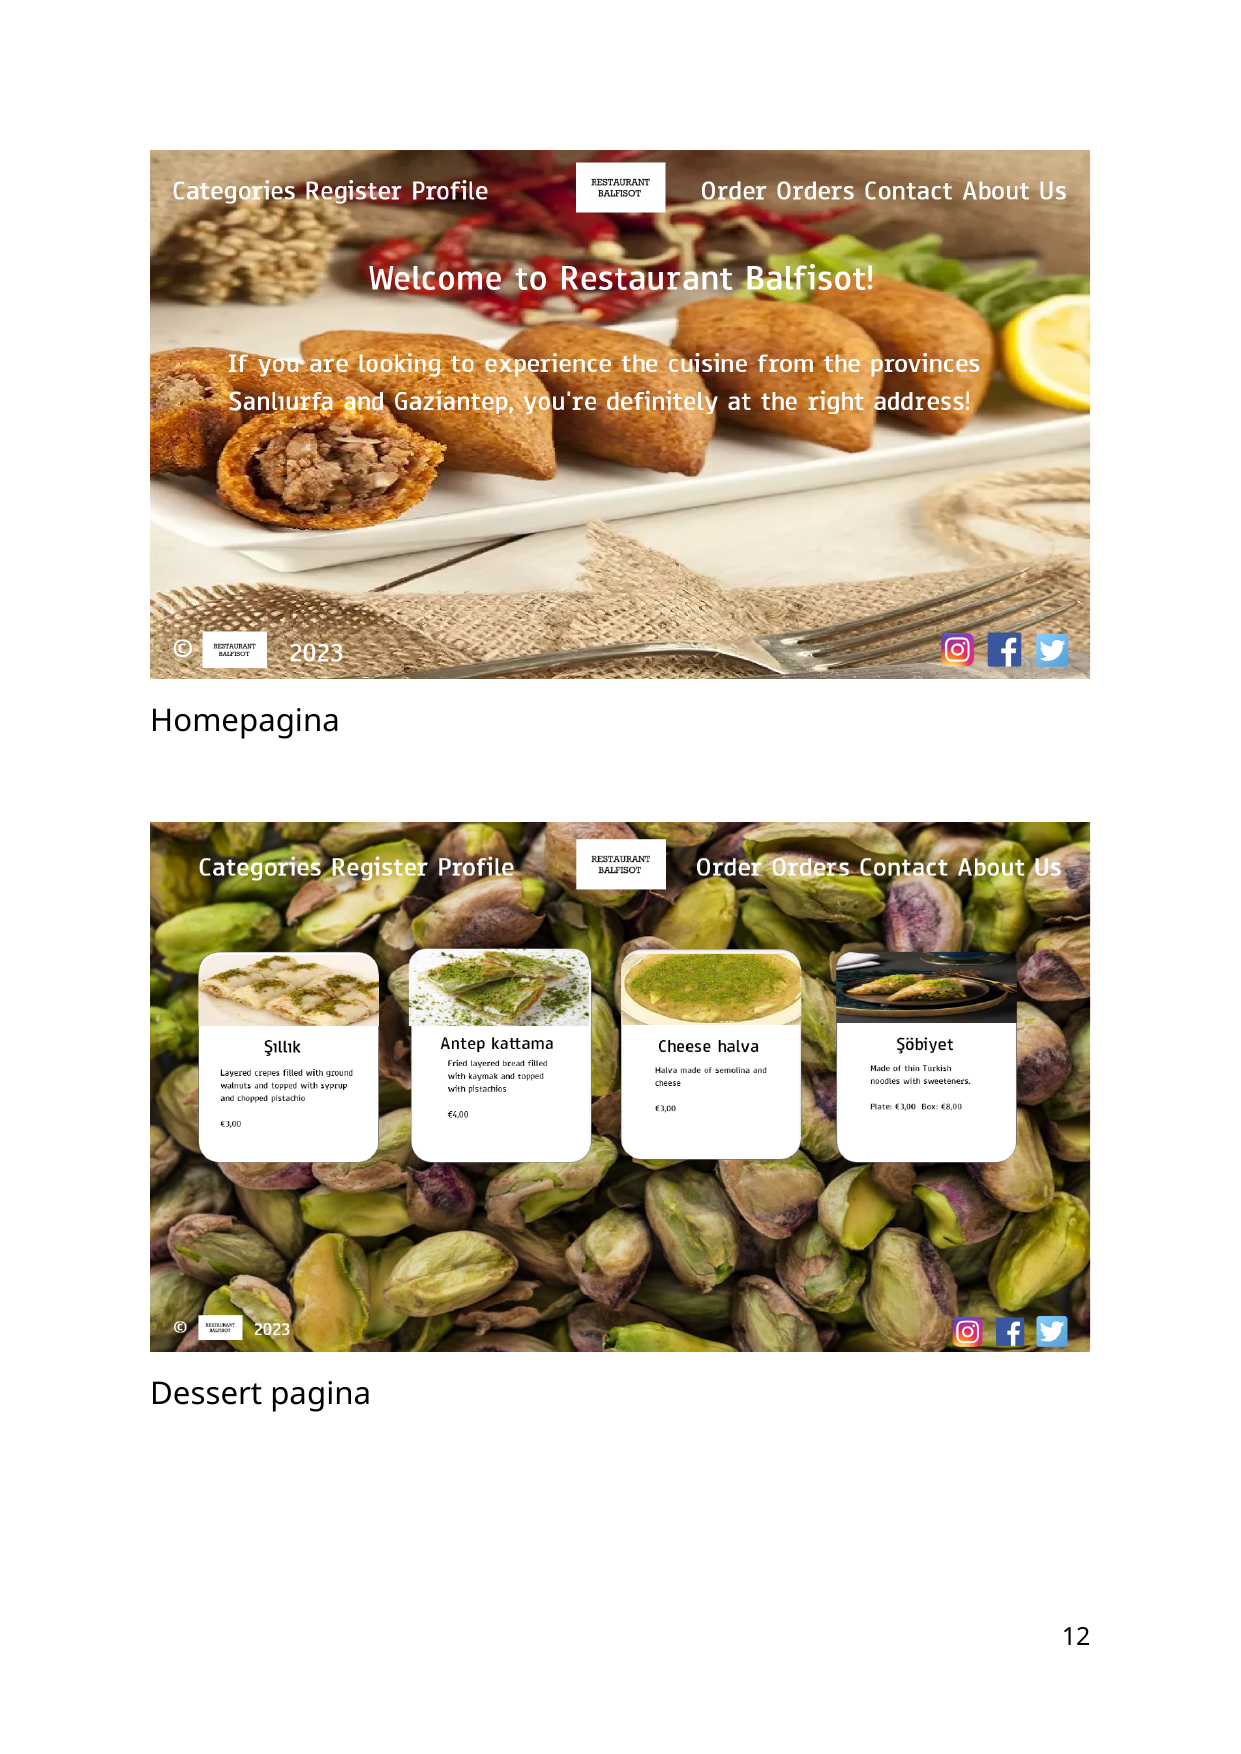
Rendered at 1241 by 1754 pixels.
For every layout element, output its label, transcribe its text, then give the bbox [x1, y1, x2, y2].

picture [150, 150, 1091, 679]
text Homepagina [150, 698, 1090, 740]
text Dessert pagina [150, 1371, 1090, 1413]
picture [150, 822, 1091, 1352]
